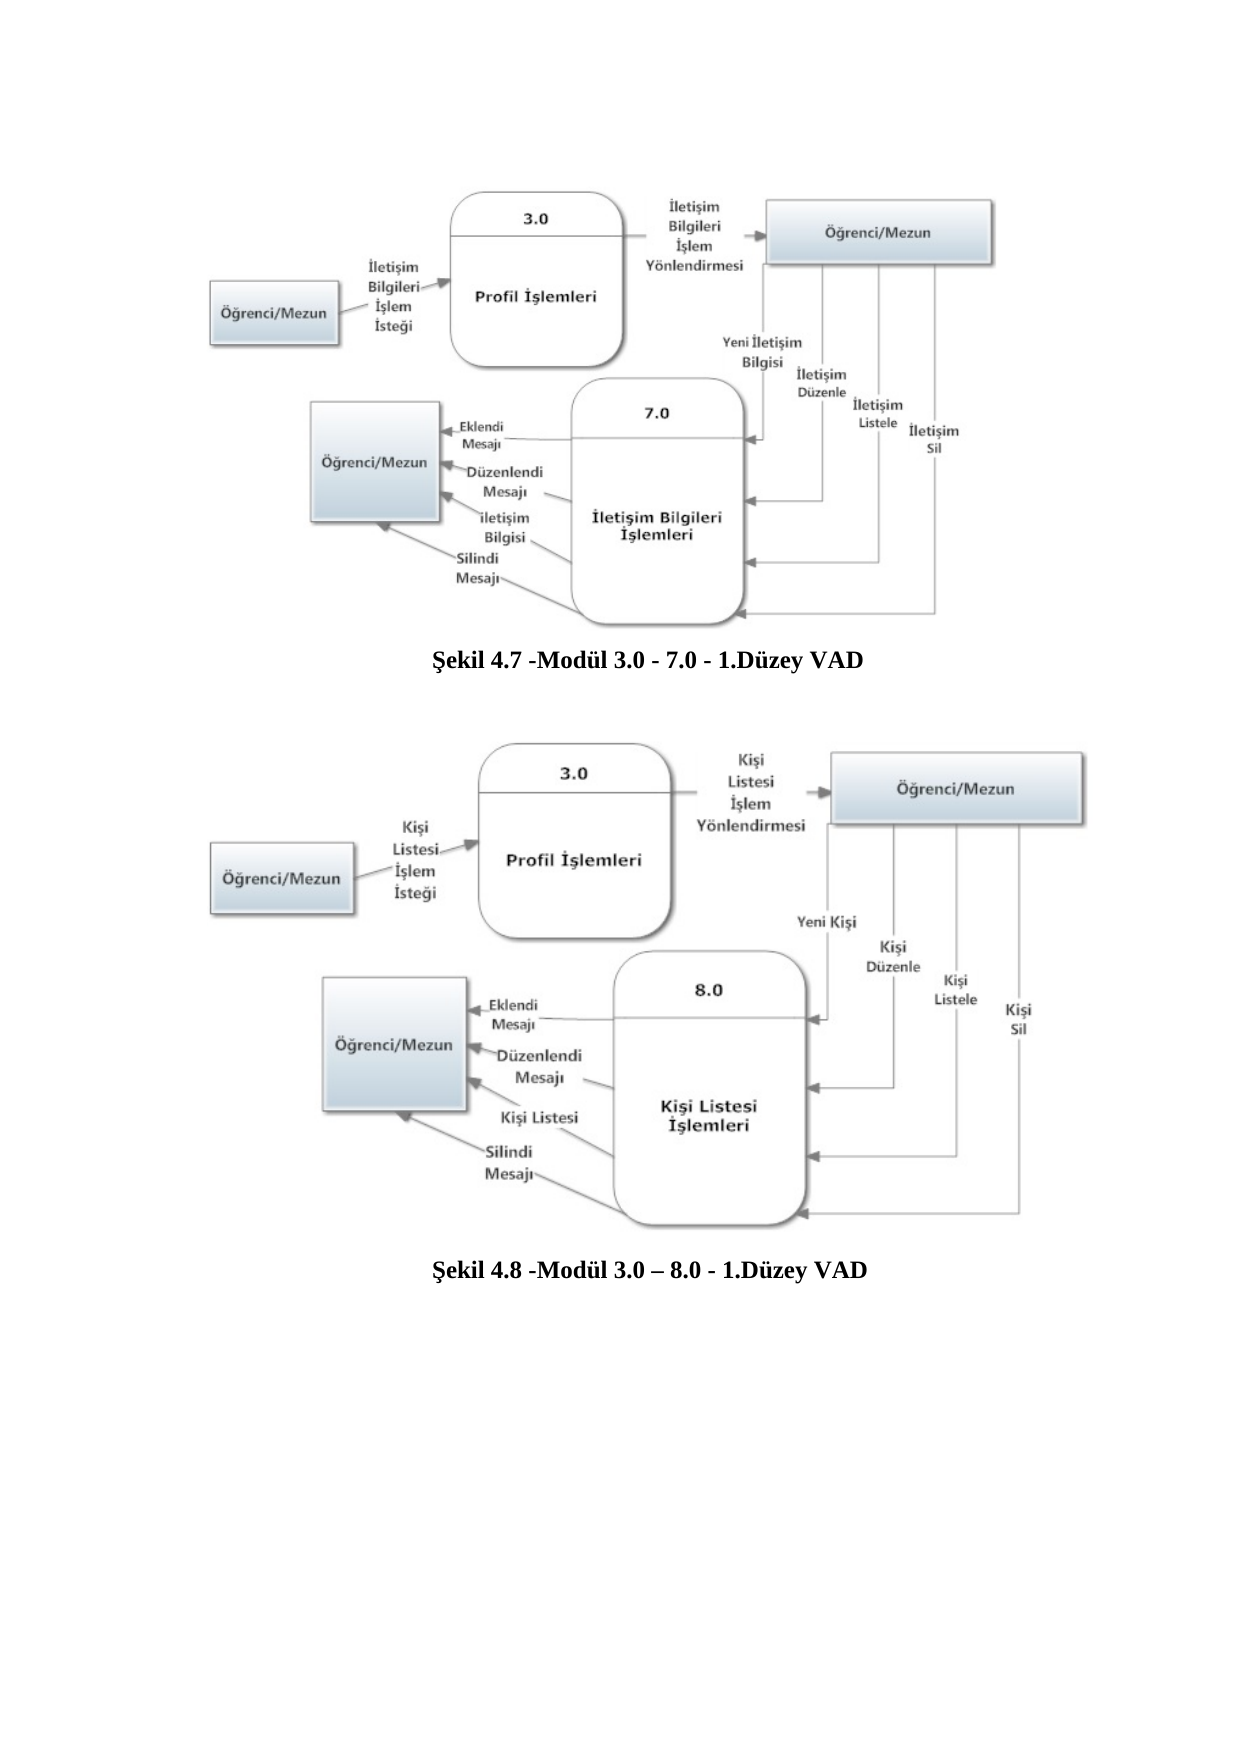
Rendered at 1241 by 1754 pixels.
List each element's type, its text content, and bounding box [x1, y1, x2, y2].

picture [206, 177, 1001, 631]
picture [206, 731, 1093, 1241]
text Şekil 4.8 -Modül 3.0 – 8.0 - 1.Düzey VAD [357, 1255, 1092, 1284]
text Şekil 4.7 -Modül 3.0 - 7.0 - 1.Düzey VAD [207, 645, 1092, 674]
